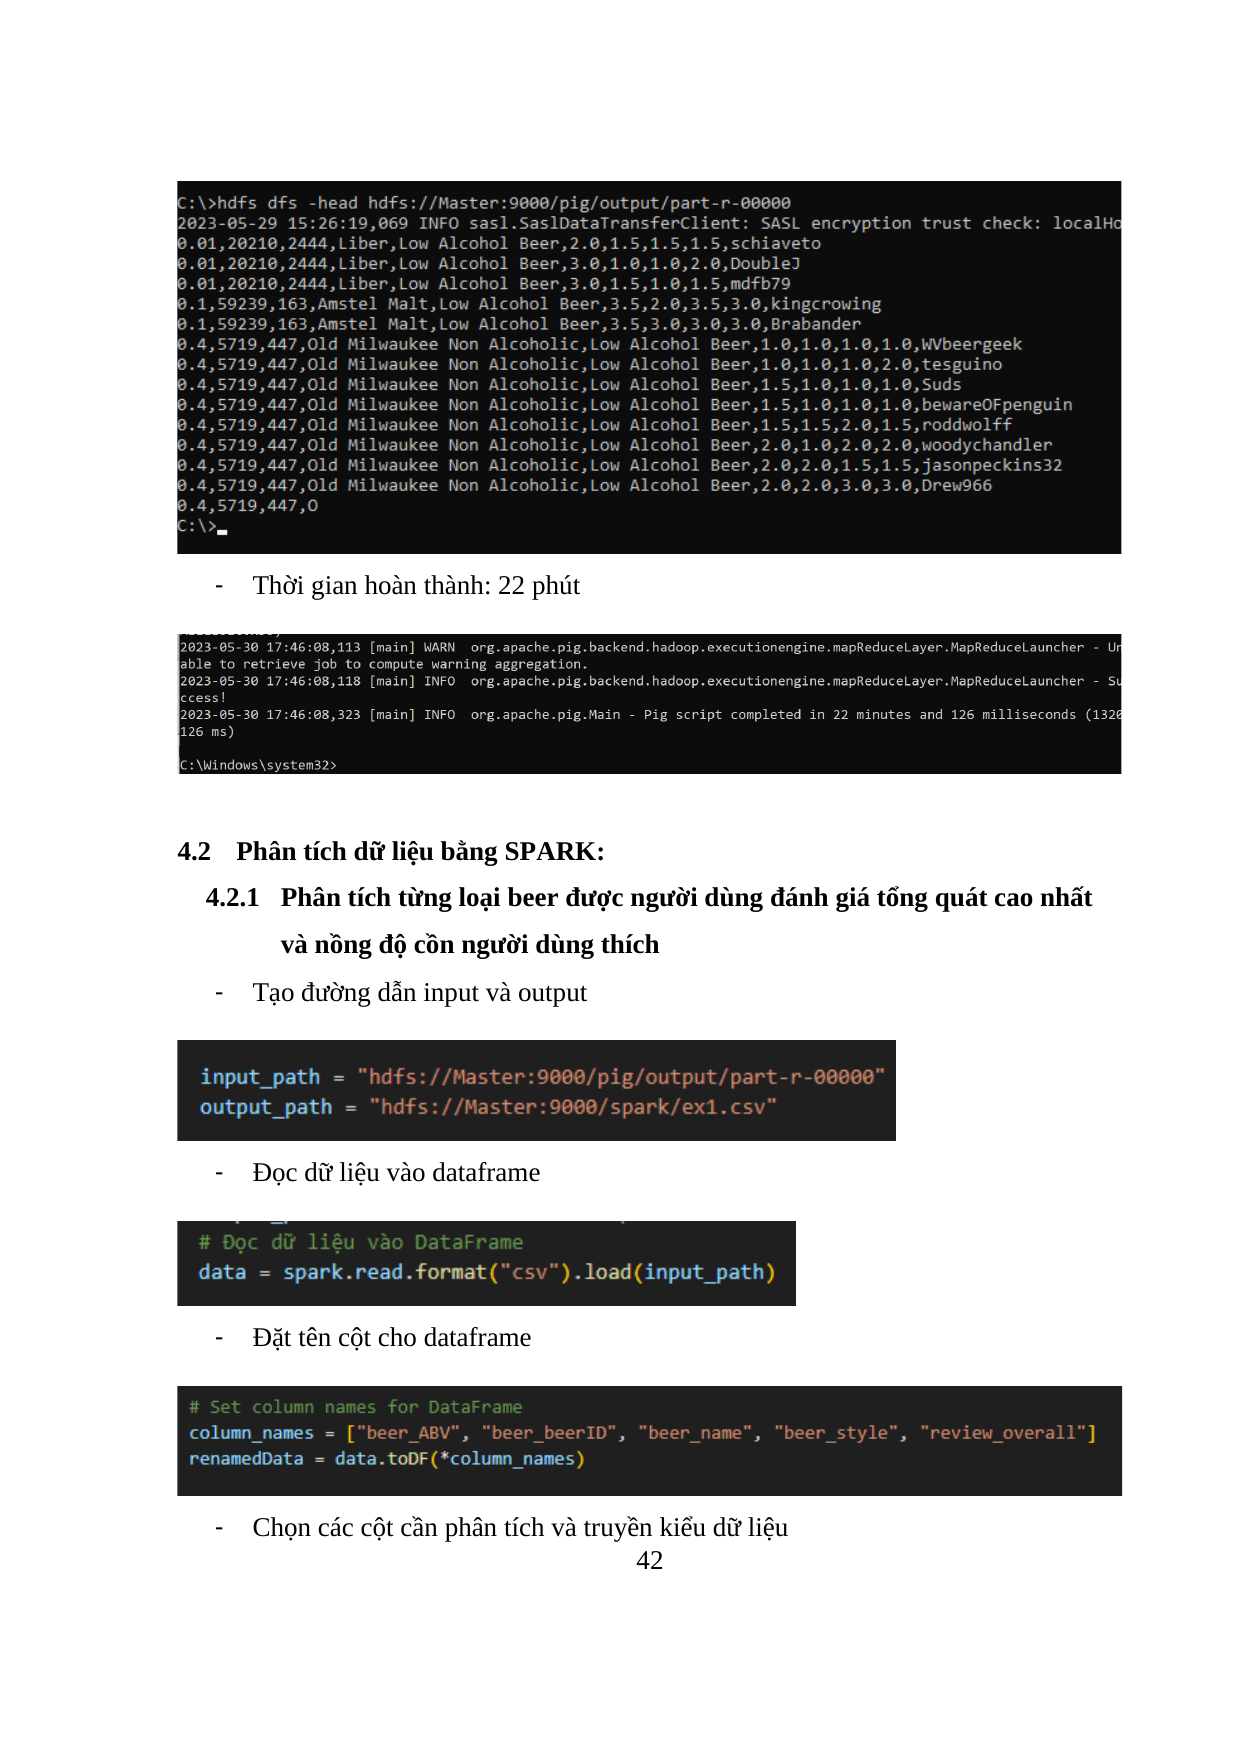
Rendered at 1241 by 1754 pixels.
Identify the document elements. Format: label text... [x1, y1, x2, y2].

picture [177, 1040, 896, 1141]
picture [177, 1221, 796, 1306]
list Phân tích dữ liệu bằng SPARK: [177, 835, 1122, 866]
picture [177, 1386, 1123, 1496]
picture [177, 181, 1122, 554]
list Thời gian hoàn thành: 22 phút [215, 568, 1122, 601]
picture [177, 634, 1122, 774]
list Chọn các cột cần phân tích và truyền kiểu dữ liệu [215, 1510, 1122, 1543]
list Đặt tên cột cho dataframe [215, 1320, 1122, 1353]
list Đọc dữ liệu vào dataframe [215, 1155, 1122, 1188]
list Tạo đường dẫn input và output [215, 975, 1122, 1008]
list Phân tích từng loại beer được người dùng đánh giá tổng quát cao nhất và nồng độ cồn người dùng thích [206, 881, 1122, 959]
